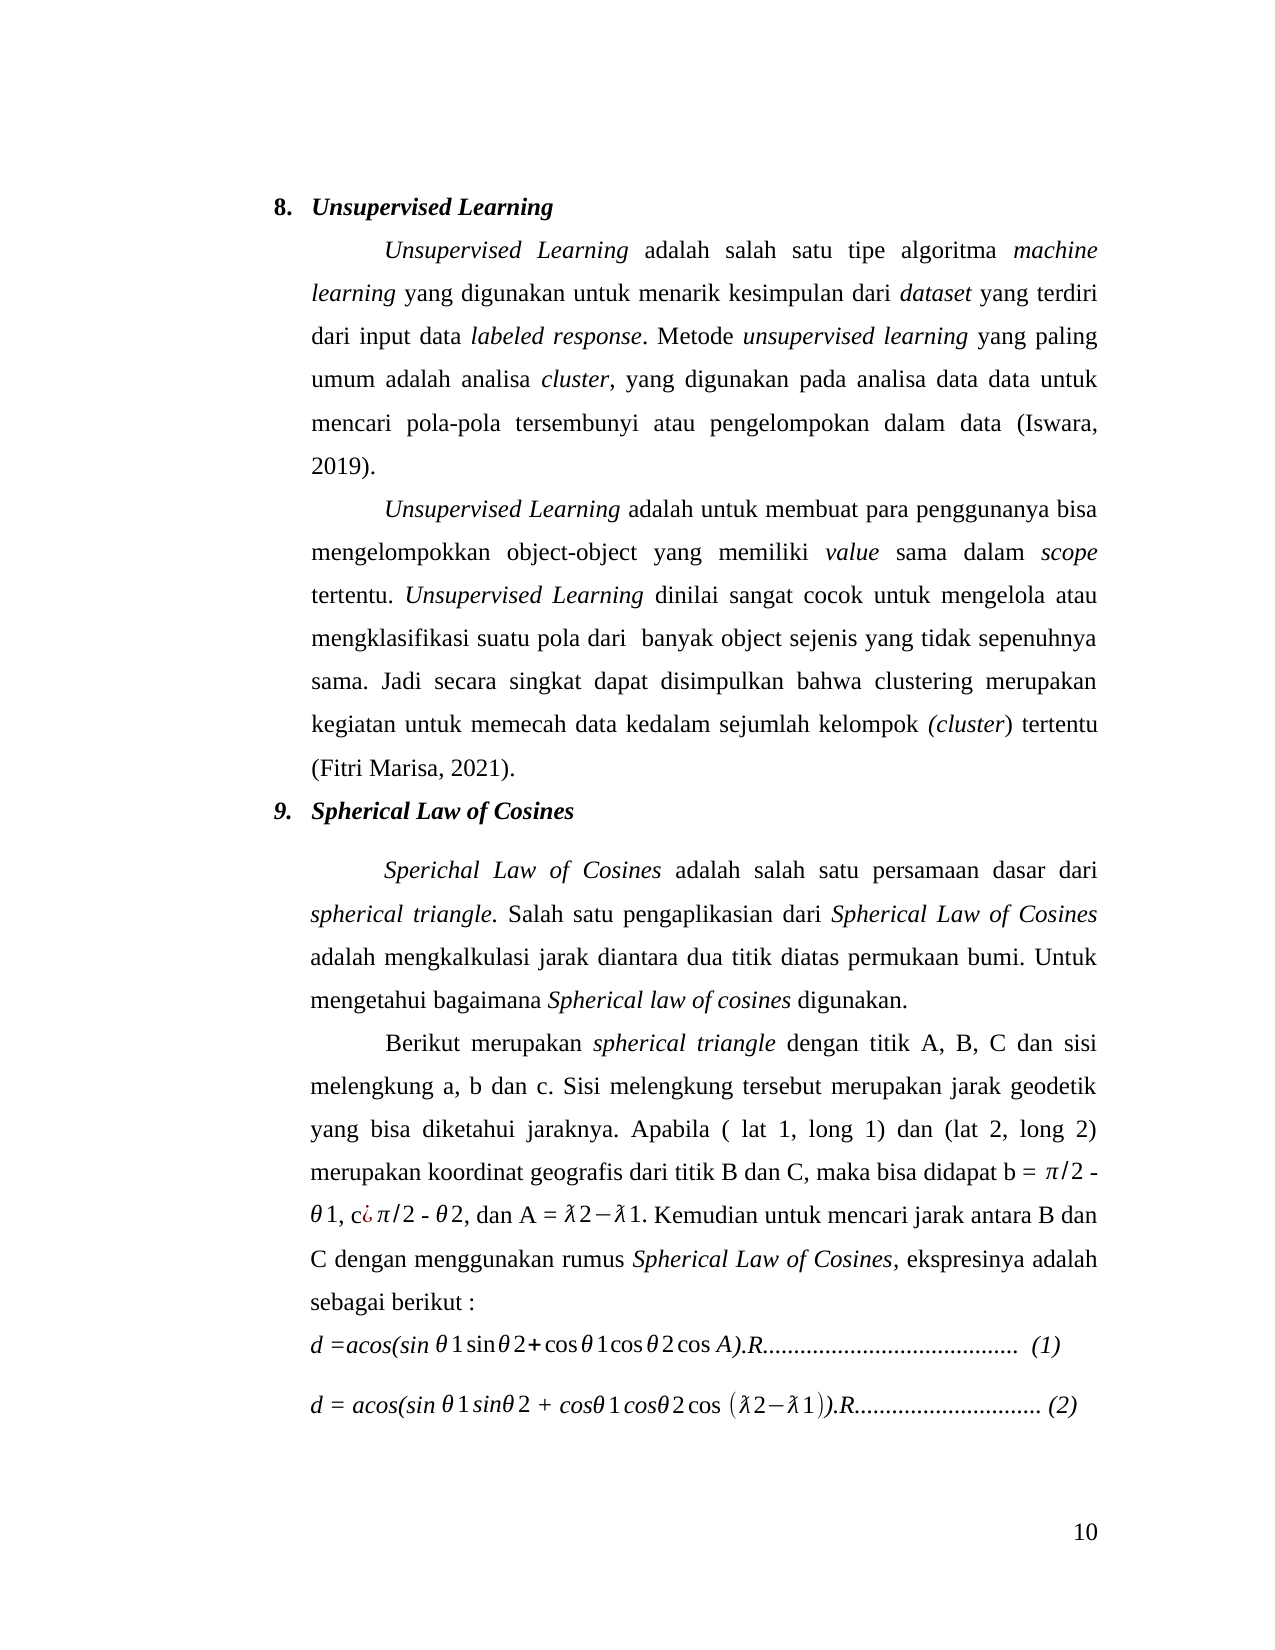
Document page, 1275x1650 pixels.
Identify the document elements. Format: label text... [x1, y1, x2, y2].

text Berikut merupakan spherical triangle dengan titik A, B, C dan sisi melengkung a, b dan c. Sisi melengkung tersebut merupakan jarak geodetik yang bisa diketahui jaraknya. Apabila ( lat 1, long 1) dan (lat 2, long 2) merupakan koordinat geografis dari titik B dan C, maka bisa didapat b = - , c - , dan A = Kemudian untuk mencari jarak antara B dan C dengan menggunakan rumus Spherical Law of Cosines, ekspresinya adalah sebagai berikut : [310, 1028, 1098, 1316]
text d = acos(sin + cos).R.............................. (2) [310, 1390, 1098, 1420]
list Unsupervised Learning adalah salah satu tipe algoritma machine learning yang digunakan untuk menarik kesimpulan dari dataset yang terdiri dari input data labeled response. Metode unsupervised learning yang paling umum adalah analisa cluster, yang digunakan pada analisa data data untuk mencari pola-pola tersembunyi atau pengelompokan dalam data . [311, 235, 1098, 479]
list Unsupervised Learning adalah untuk membuat para penggunanya bisa mengelompokkan object-object yang memiliki value sama dalam scope tertentu. Unsupervised Learning dinilai sangat cocok untuk mengelola atau mengklasifikasi suatu pola dari banyak object sejenis yang tidak sepenuhnya sama. Jadi secara singkat dapat disimpulkan bahwa clustering merupakan kegiatan untuk memecah data kedalam sejumlah kelompok (cluster) tertentu . [311, 494, 1098, 781]
text Sperichal Law of Cosines adalah salah satu persamaan dasar dari spherical triangle. Salah satu pengaplikasian dari Spherical Law of Cosines adalah mengkalkulasi jarak diantara dua titik diatas permukaan bumi. Untuk mengetahui bagaimana Spherical law of cosines digunakan. [310, 856, 1098, 1014]
list Unsupervised Learning [274, 192, 1098, 221]
list Spherical Law of Cosines [274, 796, 1098, 824]
text d =acos(sin ).R......................................... (1) [310, 1330, 1098, 1359]
